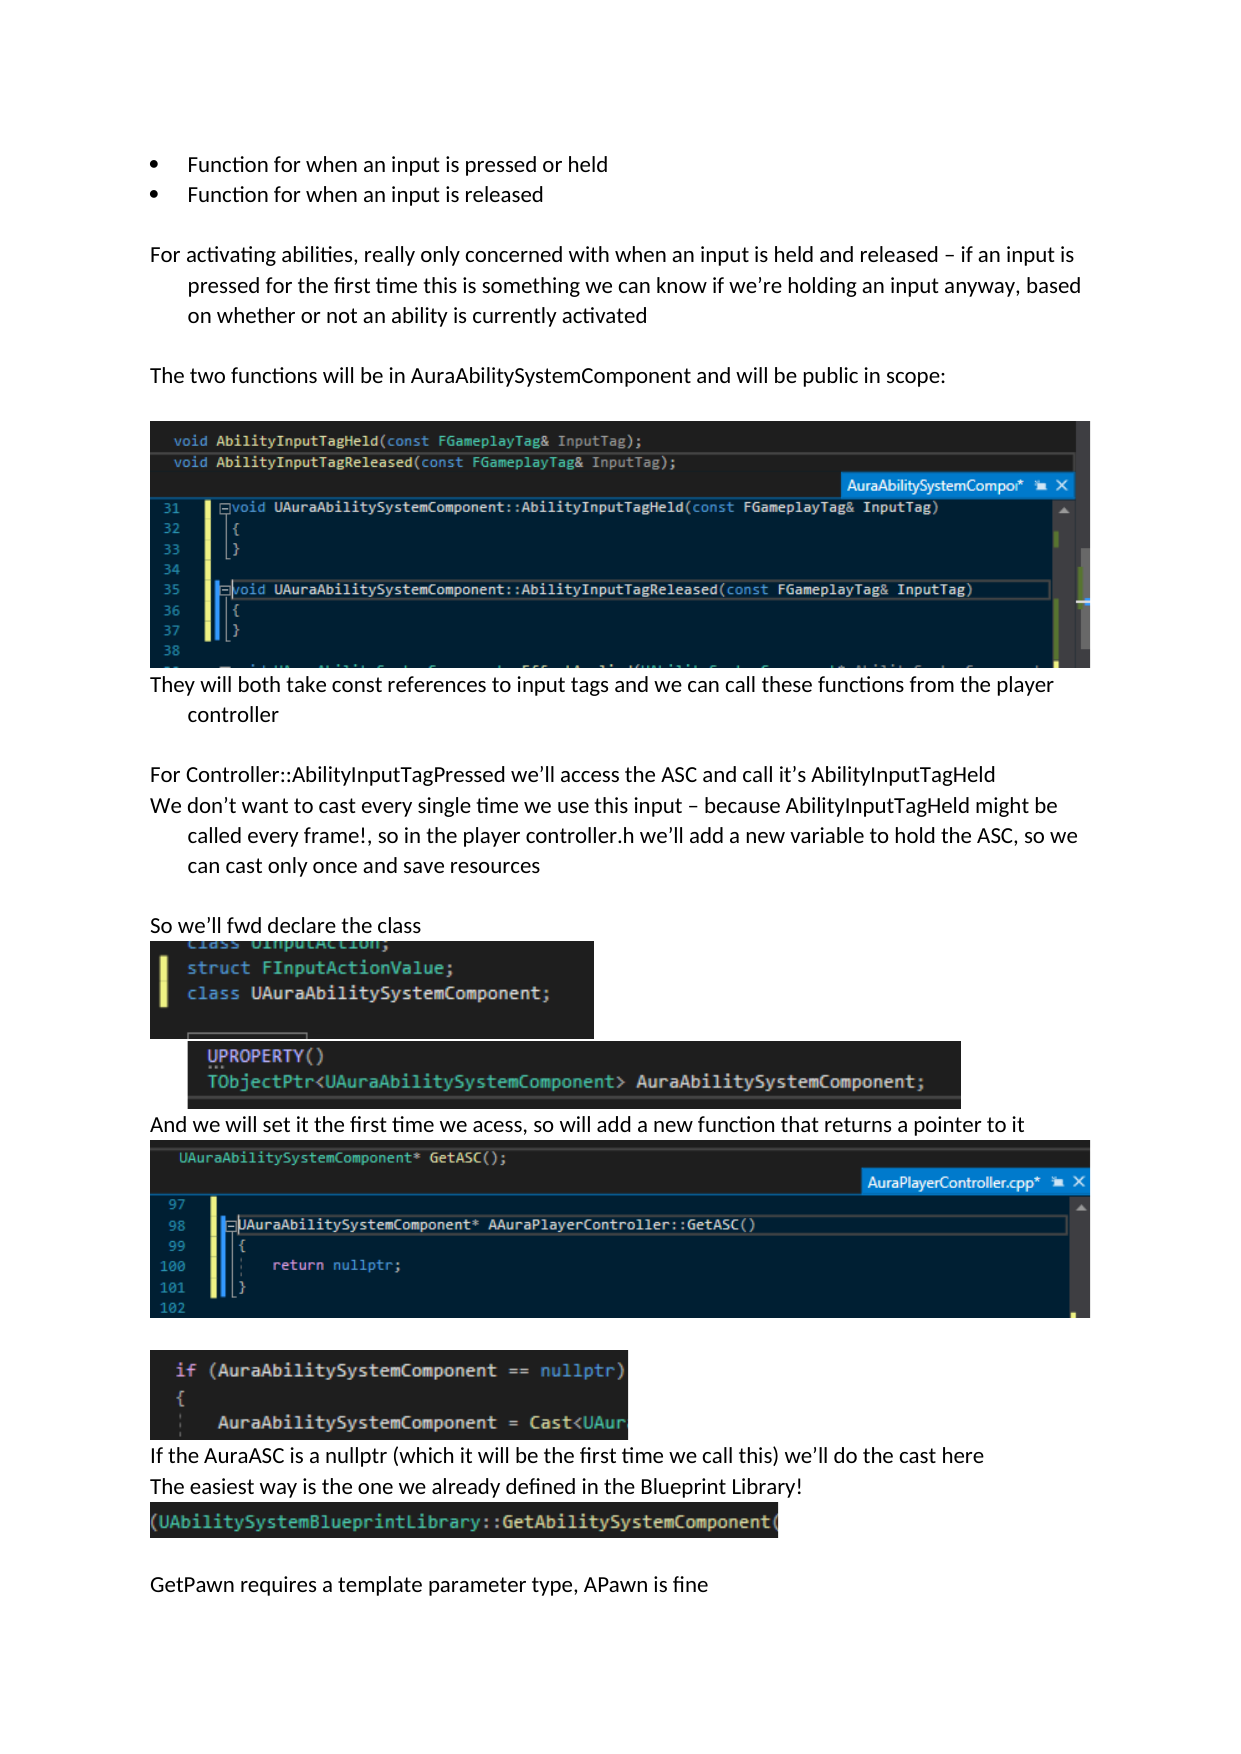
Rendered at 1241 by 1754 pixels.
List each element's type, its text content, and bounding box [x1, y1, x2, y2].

list We don’t want to cast every single time we use this input – because AbilityInputTagHeld might be called every frame!, so in the player controller.h we’ll add a new variable to hold the ASC, so we can cast only once and save resources [150, 791, 1090, 879]
list Function for when an input is released [150, 180, 1090, 208]
list GetPawn requires a template parameter type, APawn is fine [150, 1570, 1090, 1598]
list So we’ll fwd declare the class [150, 912, 1090, 940]
list For Controller::AbilityInputTagPressed we’ll access the ASC and call it’s AbilityInputTagHeld [150, 761, 1090, 789]
list They will both take const references to input tags and we can call these functions from the player controller [150, 670, 1090, 728]
picture [150, 941, 594, 1039]
picture [187, 1041, 961, 1109]
list If the AuraASC is a nullptr (which it will be the first time we call this) we’ll do the cast here [150, 1442, 1090, 1470]
picture [150, 1502, 779, 1538]
list And we will set it the first time we acess, so will add a new function that returns a pointer to it [150, 1110, 1090, 1138]
list The easiest way is the one we already defined in the Blueprint Library! [150, 1472, 1090, 1500]
list The two functions will be in AuraAbilitySystemComponent and will be public in scope: [150, 361, 1090, 389]
picture [150, 1350, 629, 1440]
list Function for when an input is pressed or held [150, 150, 1090, 178]
picture [150, 1140, 1091, 1318]
picture [150, 421, 1091, 668]
list For activating abilities, really only concerned with when an input is held and released – if an input is pressed for the first time this is something we can know if we’re holding an input anyway, based on whether or not an ability is currently activated [150, 241, 1090, 329]
